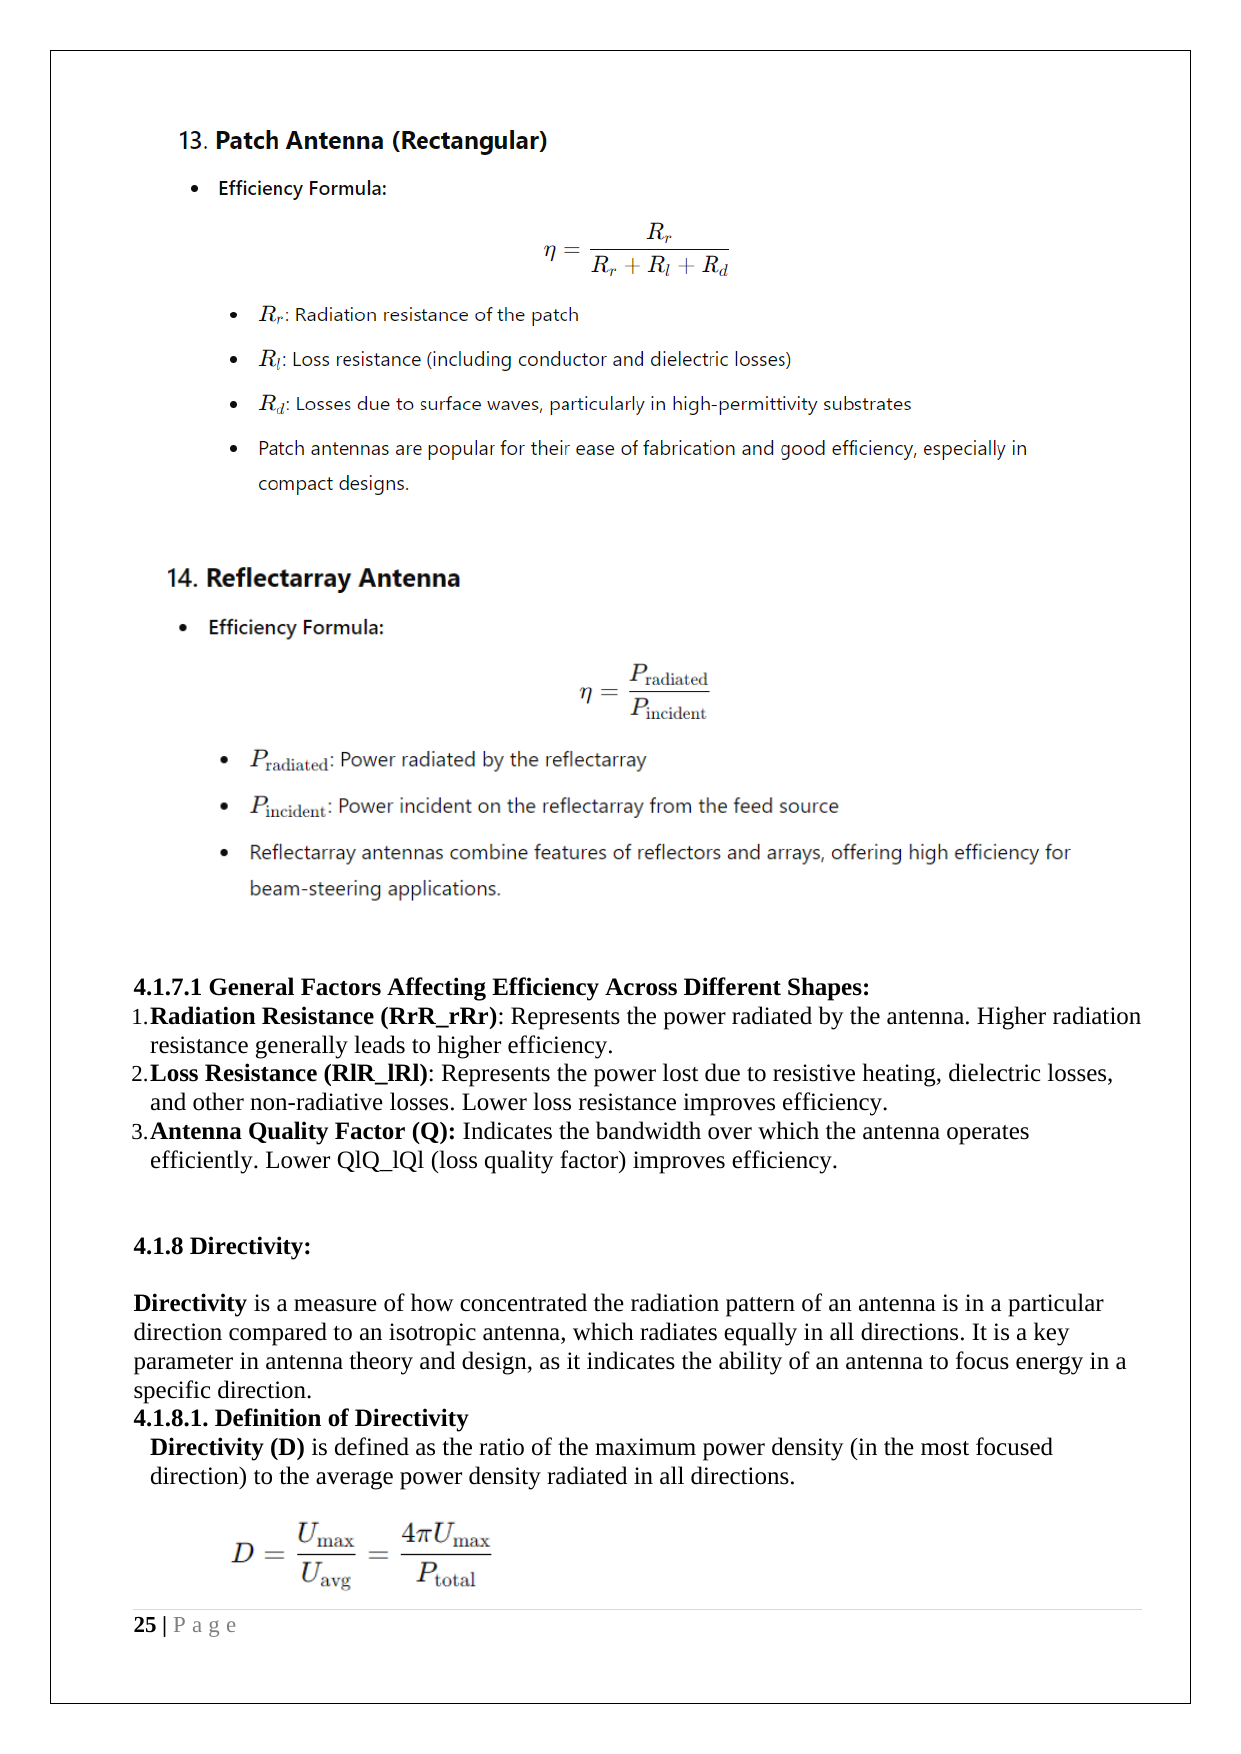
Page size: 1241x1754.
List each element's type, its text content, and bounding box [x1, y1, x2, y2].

text 4.1.8.1. Definition of Directivity [133, 1403, 1142, 1432]
list Loss Resistance (RlR_lRl​): Represents the power lost due to resistive heating, dielectric losses, and other non-radiative losses. Lower loss resistance improves efficiency. [131, 1058, 1142, 1116]
picture [133, 561, 1143, 915]
list Radiation Resistance (RrR_rRr​): Represents the power radiated by the antenna. Higher radiation resistance generally leads to higher efficiency. [131, 1001, 1142, 1058]
text 4.1.7.1 General Factors Affecting Efficiency Across Different Shapes: [133, 972, 1142, 1001]
list Antenna Quality Factor (Q): Indicates the bandwidth over which the antenna operates efficiently. Lower QlQ_lQl​ (loss quality factor) improves efficiency. [131, 1116, 1142, 1173]
text Directivity (D) is defined as the ratio of the maximum power density (in the most focused direction) to the average power density radiated in all directions. [150, 1432, 1142, 1490]
text 4.1.8 Directivity: [133, 1231, 1142, 1260]
picture [208, 1518, 520, 1602]
picture [133, 125, 1143, 504]
text Directivity is a measure of how concentrated the radiation pattern of an antenna is in a particular direction compared to an isotropic antenna, which radiates equally in all directions. It is a key parameter in antenna theory and design, as it indicates the ability of an antenna to focus energy in a specific direction. [133, 1288, 1142, 1403]
